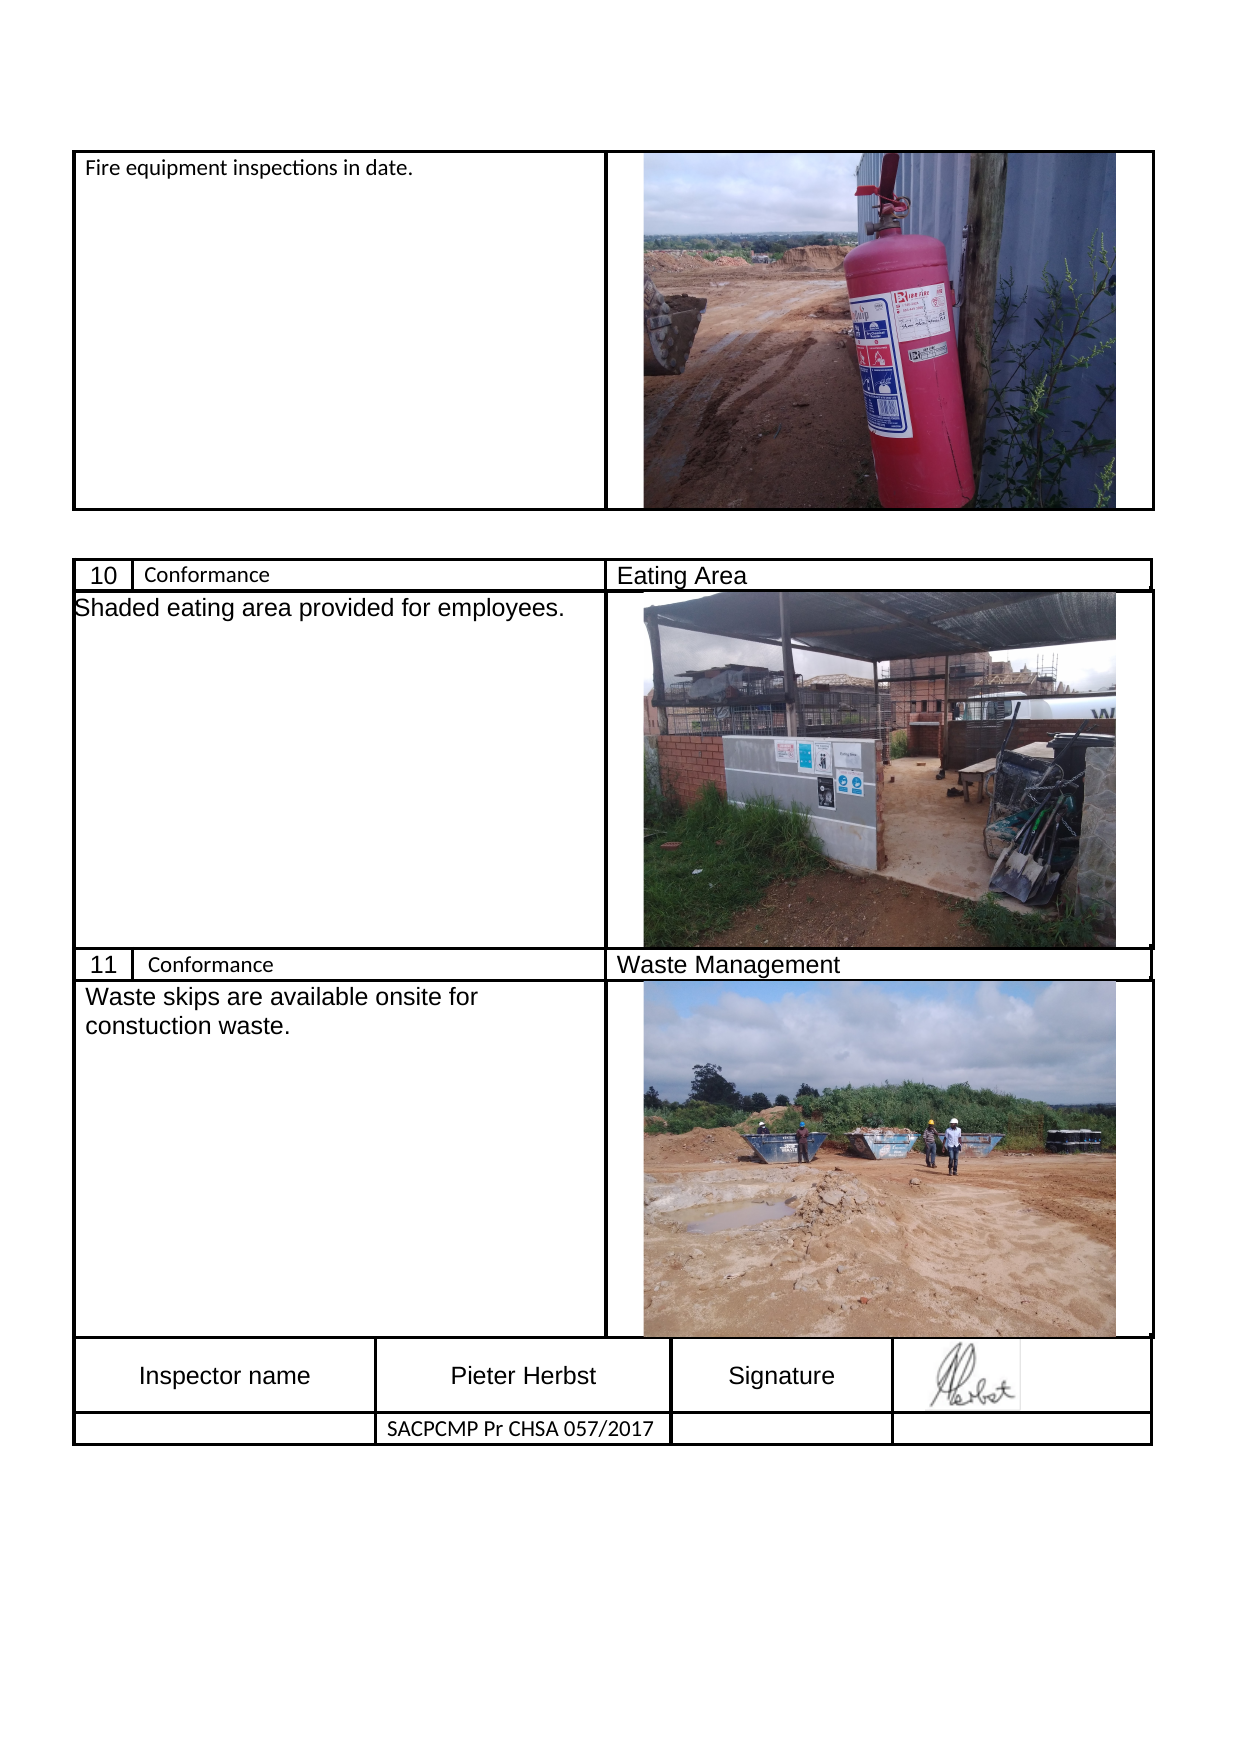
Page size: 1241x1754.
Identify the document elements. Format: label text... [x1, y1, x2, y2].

table_cell Shaded eating area provided for employees. [76, 593, 604, 947]
table_cell SACPCMP Pr CHSA 057/2017 [377, 1414, 669, 1442]
table_cell [673, 1414, 891, 1442]
table_cell Fire equipment inspections in date. [76, 153, 604, 507]
table_cell Waste Management [607, 950, 1150, 979]
table_header 10 [76, 561, 131, 589]
table_cell Signature [673, 1339, 891, 1411]
table_cell [1116, 982, 1152, 1336]
table_cell [1116, 153, 1152, 507]
table_cell Inspector name [76, 1339, 374, 1411]
table_cell Waste skips are available onsite for constuction waste. [76, 982, 604, 1336]
table_cell [608, 982, 643, 1336]
table_cell [76, 1414, 374, 1442]
table_header Eating Area [607, 561, 1150, 589]
table_cell [608, 153, 643, 507]
picture [643, 153, 1116, 508]
table_cell [1116, 593, 1152, 947]
table_cell [1022, 1339, 1150, 1411]
table_cell [608, 593, 643, 947]
table_cell [894, 1339, 925, 1411]
table_cell [894, 1414, 1150, 1442]
picture [643, 592, 1116, 947]
picture [643, 981, 1116, 1337]
picture [925, 1339, 1022, 1412]
table_cell Pieter Herbst [377, 1339, 669, 1411]
table_cell 11 [76, 950, 131, 979]
